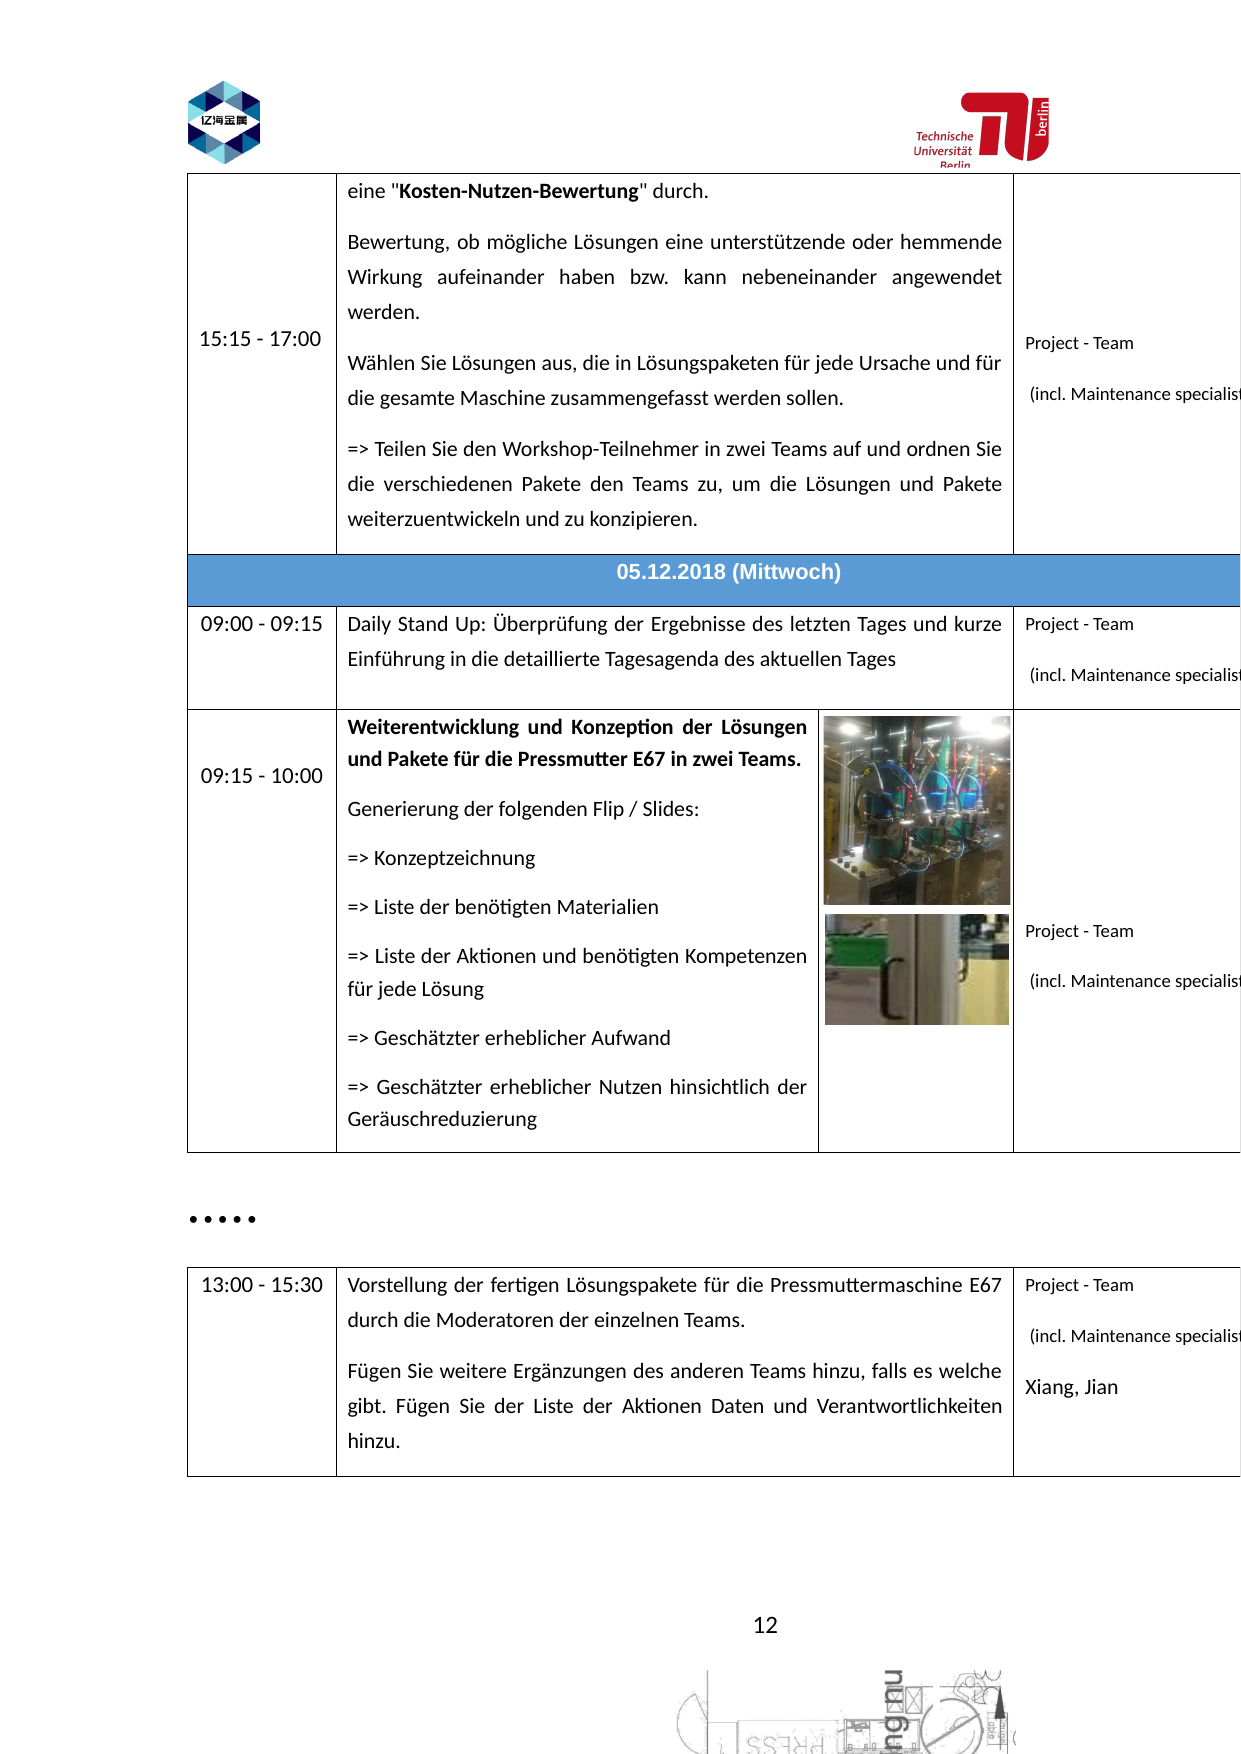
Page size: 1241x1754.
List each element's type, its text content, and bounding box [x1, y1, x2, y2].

table_cell 09:00 - 09:15 [188, 607, 336, 709]
table_cell 09:15 - 10:00 [188, 710, 336, 1152]
table_cell Daily Stand Up: Überprüfung der Ergebnisse des letzten Tages und kurze Einführung in die detaillierte Tagesagenda des aktuellen Tages [337, 607, 1013, 709]
text ..... [187, 1153, 1053, 1250]
picture [825, 914, 1009, 1025]
table_header Project - Team (incl. Maintenance specialist) Xiang, Jian [1014, 1268, 1240, 1476]
picture [823, 716, 1011, 905]
picture [914, 92, 1049, 168]
table_cell [819, 710, 1013, 1152]
table_header 13:00 - 15:30 [188, 1268, 336, 1476]
table_cell Weiterentwicklung und Konzeption der Lösungen und Pakete für die Pressmutter E67 in zwei Teams. Generierung der folgenden Flip / Slides: => Konzeptzeichnung => Liste der benötigten Materialien => Liste der Aktionen und benötigten Kompetenzen für jede Lösung => Geschätzter erheblicher Aufwand => Geschätzter erheblicher Nutzen hinsichtlich der Geräuschreduzierung [337, 710, 818, 1152]
picture [666, 1671, 1016, 1754]
table_cell 15:15 - 17:00 [188, 174, 336, 554]
table_cell Project - Team (incl. Maintenance specialist) [1014, 607, 1240, 709]
table_cell 05.12.2018 (Mittwoch) [188, 555, 1240, 606]
picture [187, 80, 260, 164]
table_cell Project - Team (incl. Maintenance specialist) [1014, 174, 1240, 554]
table_header Vorstellung der fertigen Lösungspakete für die Pressmuttermaschine E67 durch die Moderatoren der einzelnen Teams. Fügen Sie weitere Ergänzungen des anderen Teams hinzu, falls es welche gibt. Fügen Sie der Liste der Aktionen Daten und Verantwortlichkeiten hinzu. [337, 1268, 1013, 1476]
table_cell Project - Team (incl. Maintenance specialist) [1014, 710, 1240, 1152]
